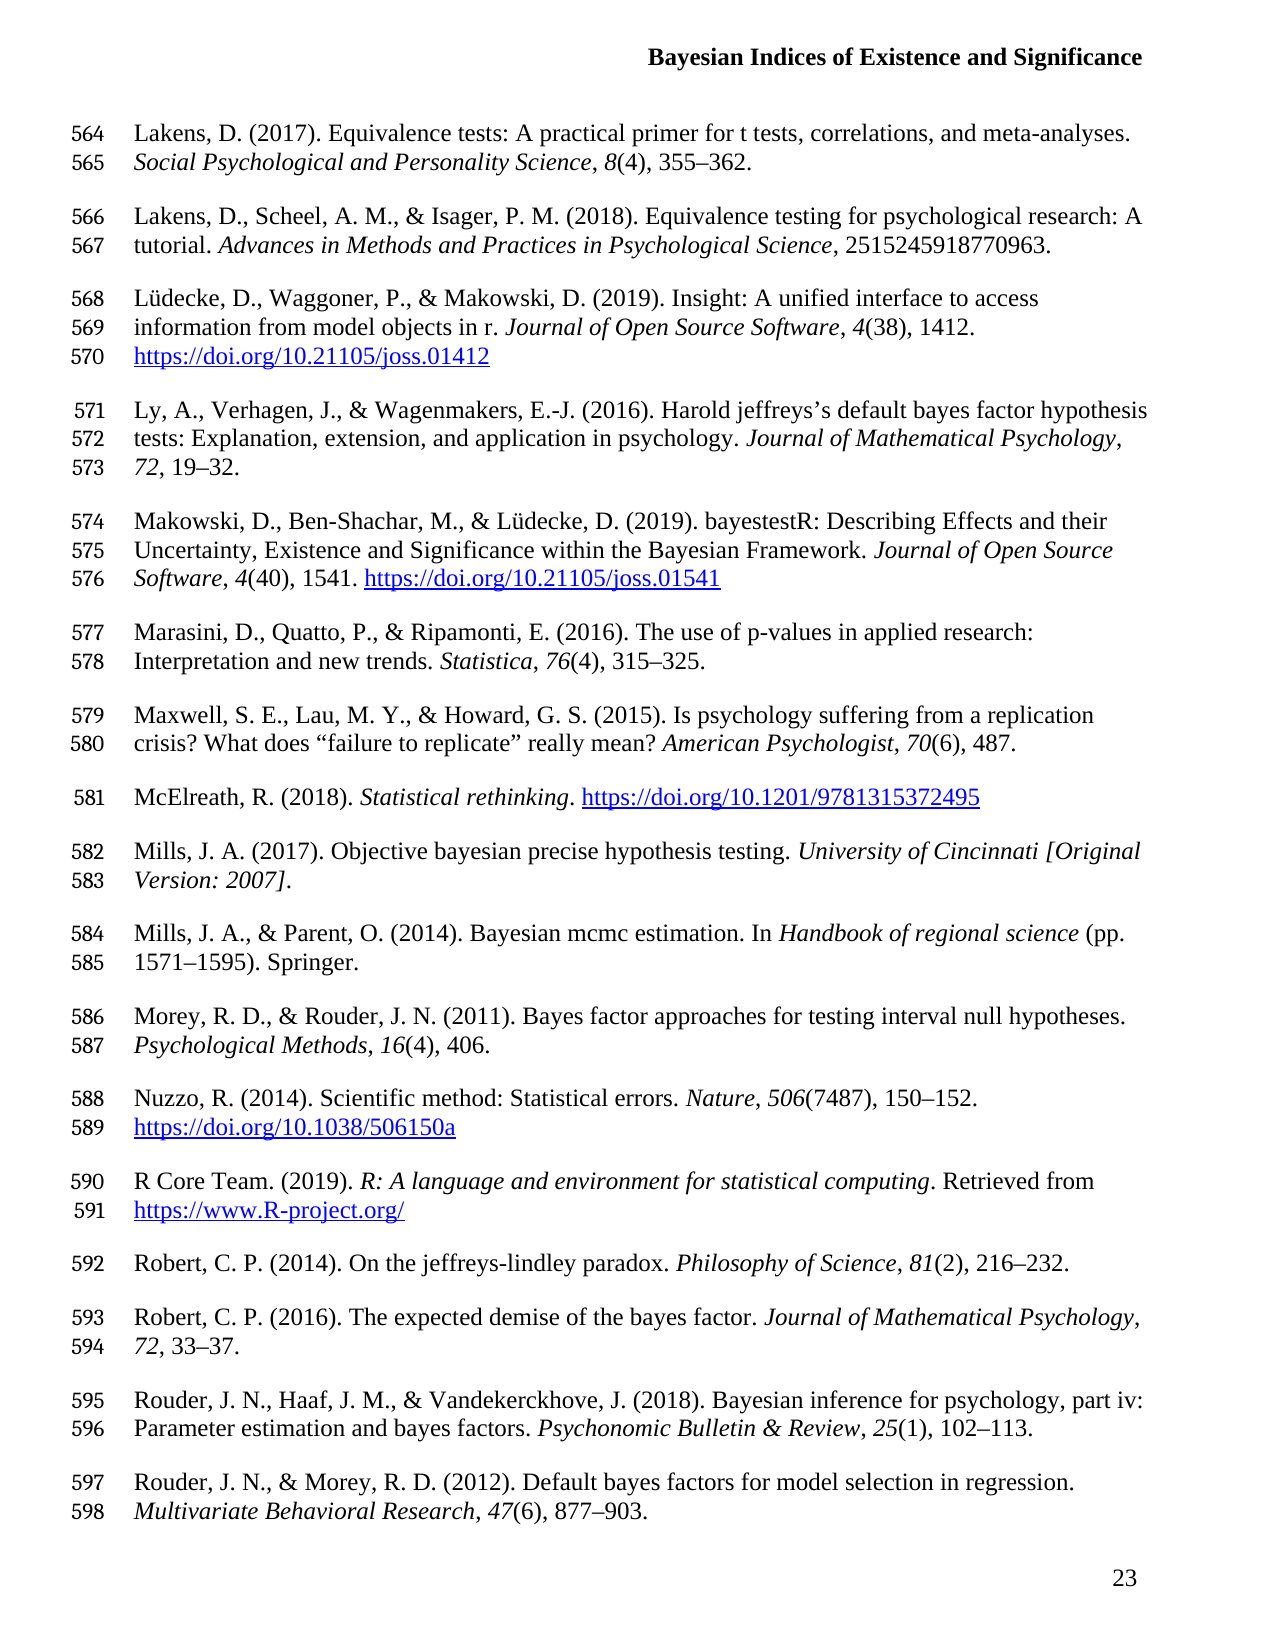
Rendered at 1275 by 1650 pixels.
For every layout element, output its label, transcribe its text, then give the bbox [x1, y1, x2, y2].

text R Core Team. (2019). R: A language and environment for statistical computing. Retrieved from https://www.R-project.org/ [133, 1166, 1152, 1223]
text Lakens, D., Scheel, A. M., & Isager, P. M. (2018). Equivalence testing for psychological research: A tutorial. Advances in Methods and Practices in Psychological Science, 2515245918770963. [133, 201, 1152, 258]
text Nuzzo, R. (2014). Scientific method: Statistical errors. Nature, 506(7487), 150–152. https://doi.org/10.1038/506150a [133, 1083, 1152, 1141]
text Mills, J. A., & Parent, O. (2014). Bayesian mcmc estimation. In Handbook of regional science (pp. 1571–1595). Springer. [133, 918, 1152, 976]
text Robert, C. P. (2014). On the jeffreys-lindley paradox. Philosophy of Science, 81(2), 216–232. [133, 1248, 1152, 1277]
text Makowski, D., Ben-Shachar, M., & Lüdecke, D. (2019). bayestestR: Describing Effects and their Uncertainty, Existence and Significance within the Bayesian Framework. Journal of Open Source Software, 4(40), 1541. https://doi.org/10.21105/joss.01541 [133, 506, 1152, 592]
text McElreath, R. (2018). Statistical rethinking. https://doi.org/10.1201/9781315372495 [133, 782, 1152, 811]
text Rouder, J. N., & Morey, R. D. (2012). Default bayes factors for model selection in regression. Multivariate Behavioral Research, 47(6), 877–903. [133, 1467, 1152, 1525]
text Mills, J. A. (2017). Objective bayesian precise hypothesis testing. University of Cincinnati [Original Version: 2007]. [133, 836, 1152, 893]
text Morey, R. D., & Rouder, J. N. (2011). Bayes factor approaches for testing interval null hypotheses. Psychological Methods, 16(4), 406. [133, 1001, 1152, 1058]
text Robert, C. P. (2016). The expected demise of the bayes factor. Journal of Mathematical Psychology, 72, 33–37. [133, 1302, 1152, 1360]
text Lakens, D. (2017). Equivalence tests: A practical primer for t tests, correlations, and meta-analyses. Social Psychological and Personality Science, 8(4), 355–362. [133, 118, 1152, 176]
text Ly, A., Verhagen, J., & Wagenmakers, E.-J. (2016). Harold jeffreys’s default bayes factor hypothesis tests: Explanation, extension, and application in psychology. Journal of Mathematical Psychology, 72, 19–32. [133, 395, 1152, 481]
text Maxwell, S. E., Lau, M. Y., & Howard, G. S. (2015). Is psychology suffering from a replication crisis? What does “failure to replicate” really mean? American Psychologist, 70(6), 487. [133, 700, 1152, 757]
text Lüdecke, D., Waggoner, P., & Makowski, D. (2019). Insight: A unified interface to access information from model objects in r. Journal of Open Source Software, 4(38), 1412. https://doi.org/10.21105/joss.01412 [133, 283, 1152, 370]
text Rouder, J. N., Haaf, J. M., & Vandekerckhove, J. (2018). Bayesian inference for psychology, part iv: Parameter estimation and bayes factors. Psychonomic Bulletin & Review, 25(1), 102–113. [133, 1385, 1152, 1442]
text Marasini, D., Quatto, P., & Ripamonti, E. (2016). The use of p-values in applied research: Interpretation and new trends. Statistica, 76(4), 315–325. [133, 617, 1152, 675]
